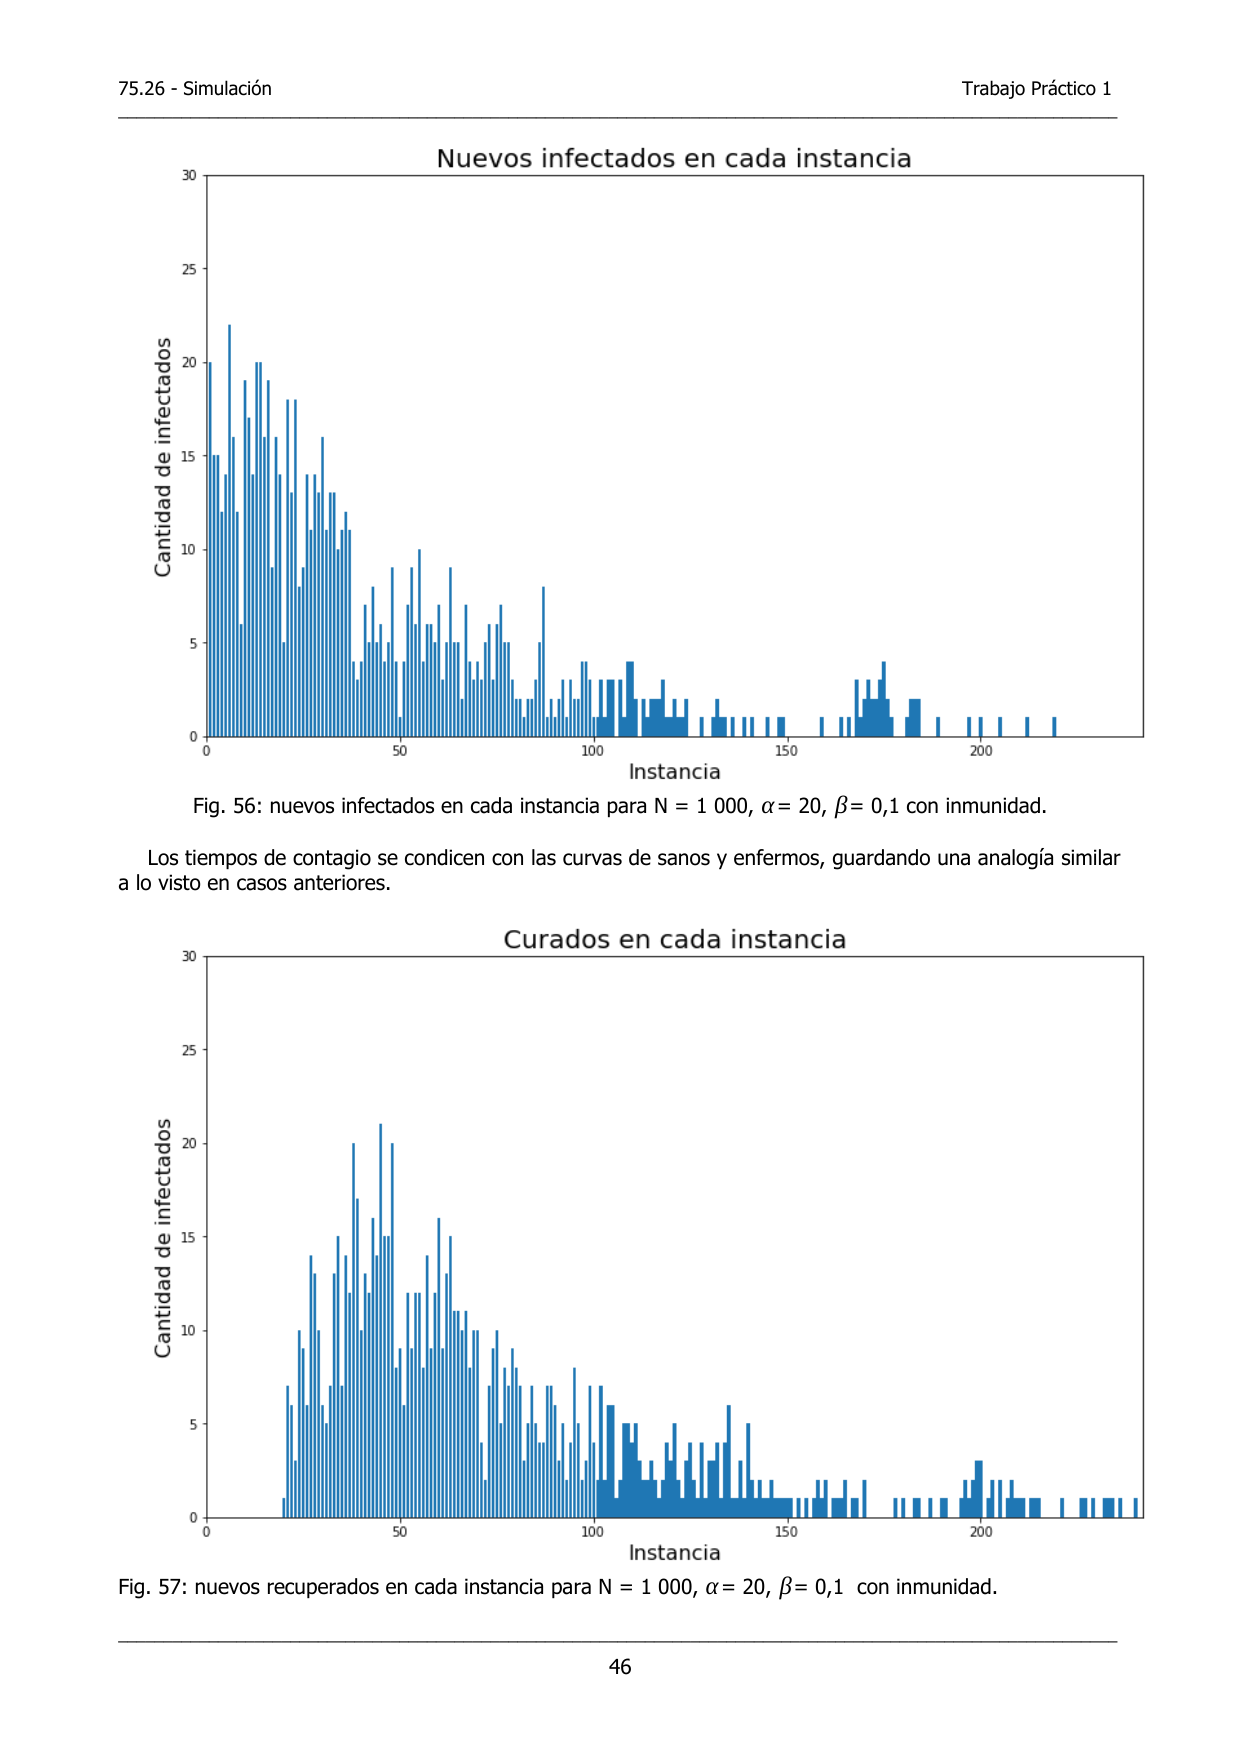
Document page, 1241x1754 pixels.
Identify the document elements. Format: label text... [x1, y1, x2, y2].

text Los tiempos de contagio se condicen con las curvas de sanos y enfermos, guardando una analogía similar a lo visto en casos anteriores. [118, 845, 1122, 895]
picture [147, 920, 1152, 1573]
picture [147, 140, 1152, 792]
